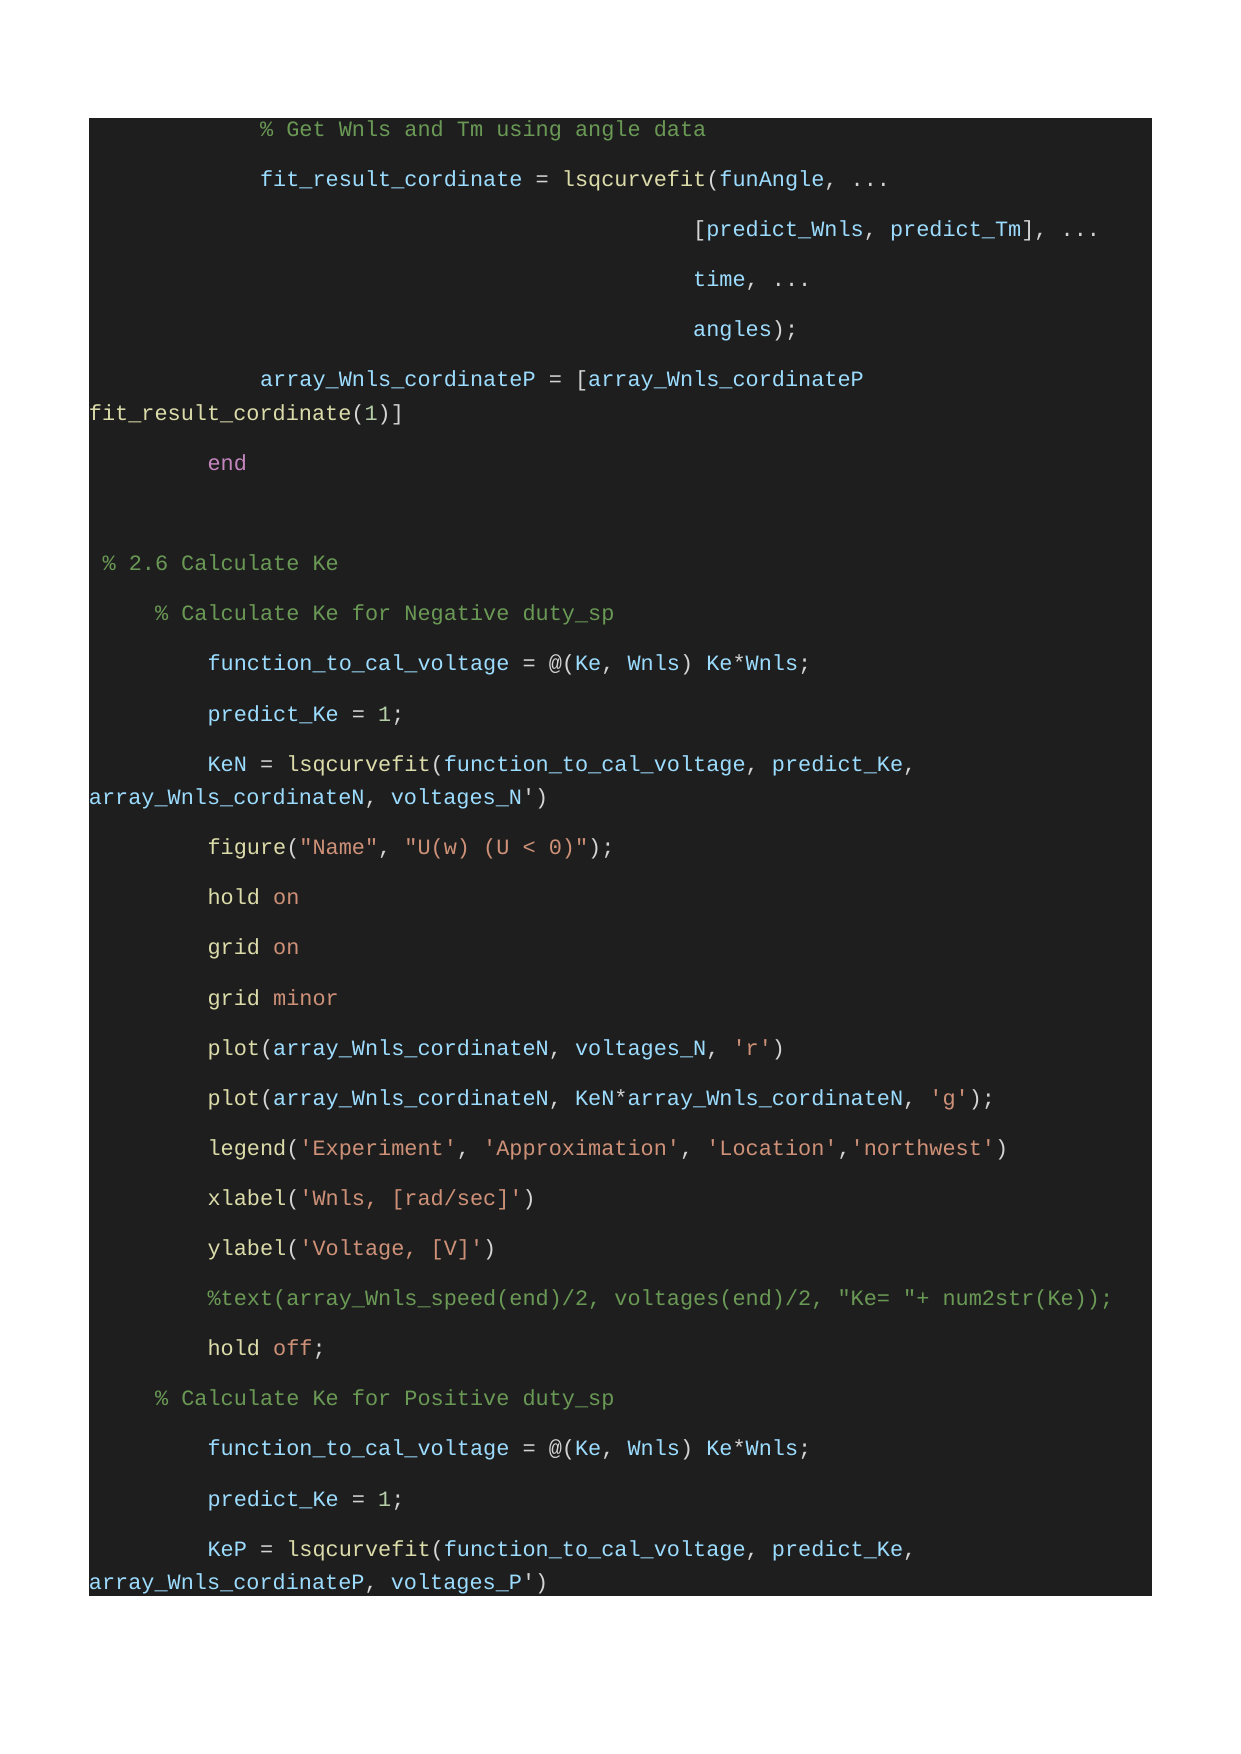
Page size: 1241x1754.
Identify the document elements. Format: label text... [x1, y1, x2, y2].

text grid minor [89, 987, 1152, 1011]
text time, ... [89, 268, 1152, 293]
text fit_result_cordinate = lsqcurvefit(funAngle, ... [89, 168, 1152, 193]
text plot(array_Wnls_cordinateN, KeN*array_Wnls_cordinateN, 'g'); [89, 1087, 1152, 1112]
text %text(array_Wnls_speed(end)/2, voltages(end)/2, "Ke= "+ num2str(Ke)); [89, 1287, 1152, 1312]
text figure("Name", "U(w) (U < 0)"); [89, 836, 1152, 861]
text ylabel('Voltage, [V]') [89, 1237, 1152, 1262]
text angles); [89, 318, 1152, 343]
text [predict_Wnls, predict_Tm], ... [89, 218, 1152, 243]
text KeP = lsqcurvefit(function_to_cal_voltage, predict_Ke, array_Wnls_cordinateP, voltages_P') [89, 1538, 1152, 1596]
text hold on [89, 886, 1152, 911]
text % 2.6 Calculate Ke [89, 552, 1152, 577]
text array_Wnls_cordinateP = [array_Wnls_cordinateP fit_result_cordinate(1)] [89, 369, 1152, 427]
text xlabel('Wnls, [rad/sec]') [89, 1187, 1152, 1212]
text KeN = lsqcurvefit(function_to_cal_voltage, predict_Ke, array_Wnls_cordinateN, voltages_N') [89, 753, 1152, 811]
text hold off; [89, 1337, 1152, 1362]
text function_to_cal_voltage = @(Ke, Wnls) Ke*Wnls; [89, 653, 1152, 677]
text grid on [89, 937, 1152, 961]
text % Calculate Ke for Negative duty_sp [89, 602, 1152, 627]
text plot(array_Wnls_cordinateN, voltages_N, 'r') [89, 1037, 1152, 1062]
text legend('Experiment', 'Approximation', 'Location','northwest') [89, 1137, 1152, 1162]
text function_to_cal_voltage = @(Ke, Wnls) Ke*Wnls; [89, 1438, 1152, 1462]
text % Calculate Ke for Positive duty_sp [89, 1387, 1152, 1412]
text predict_Ke = 1; [89, 703, 1152, 727]
text end [89, 452, 1152, 477]
text % Get Wnls and Tm using angle data [89, 118, 1152, 143]
text predict_Ke = 1; [89, 1488, 1152, 1512]
